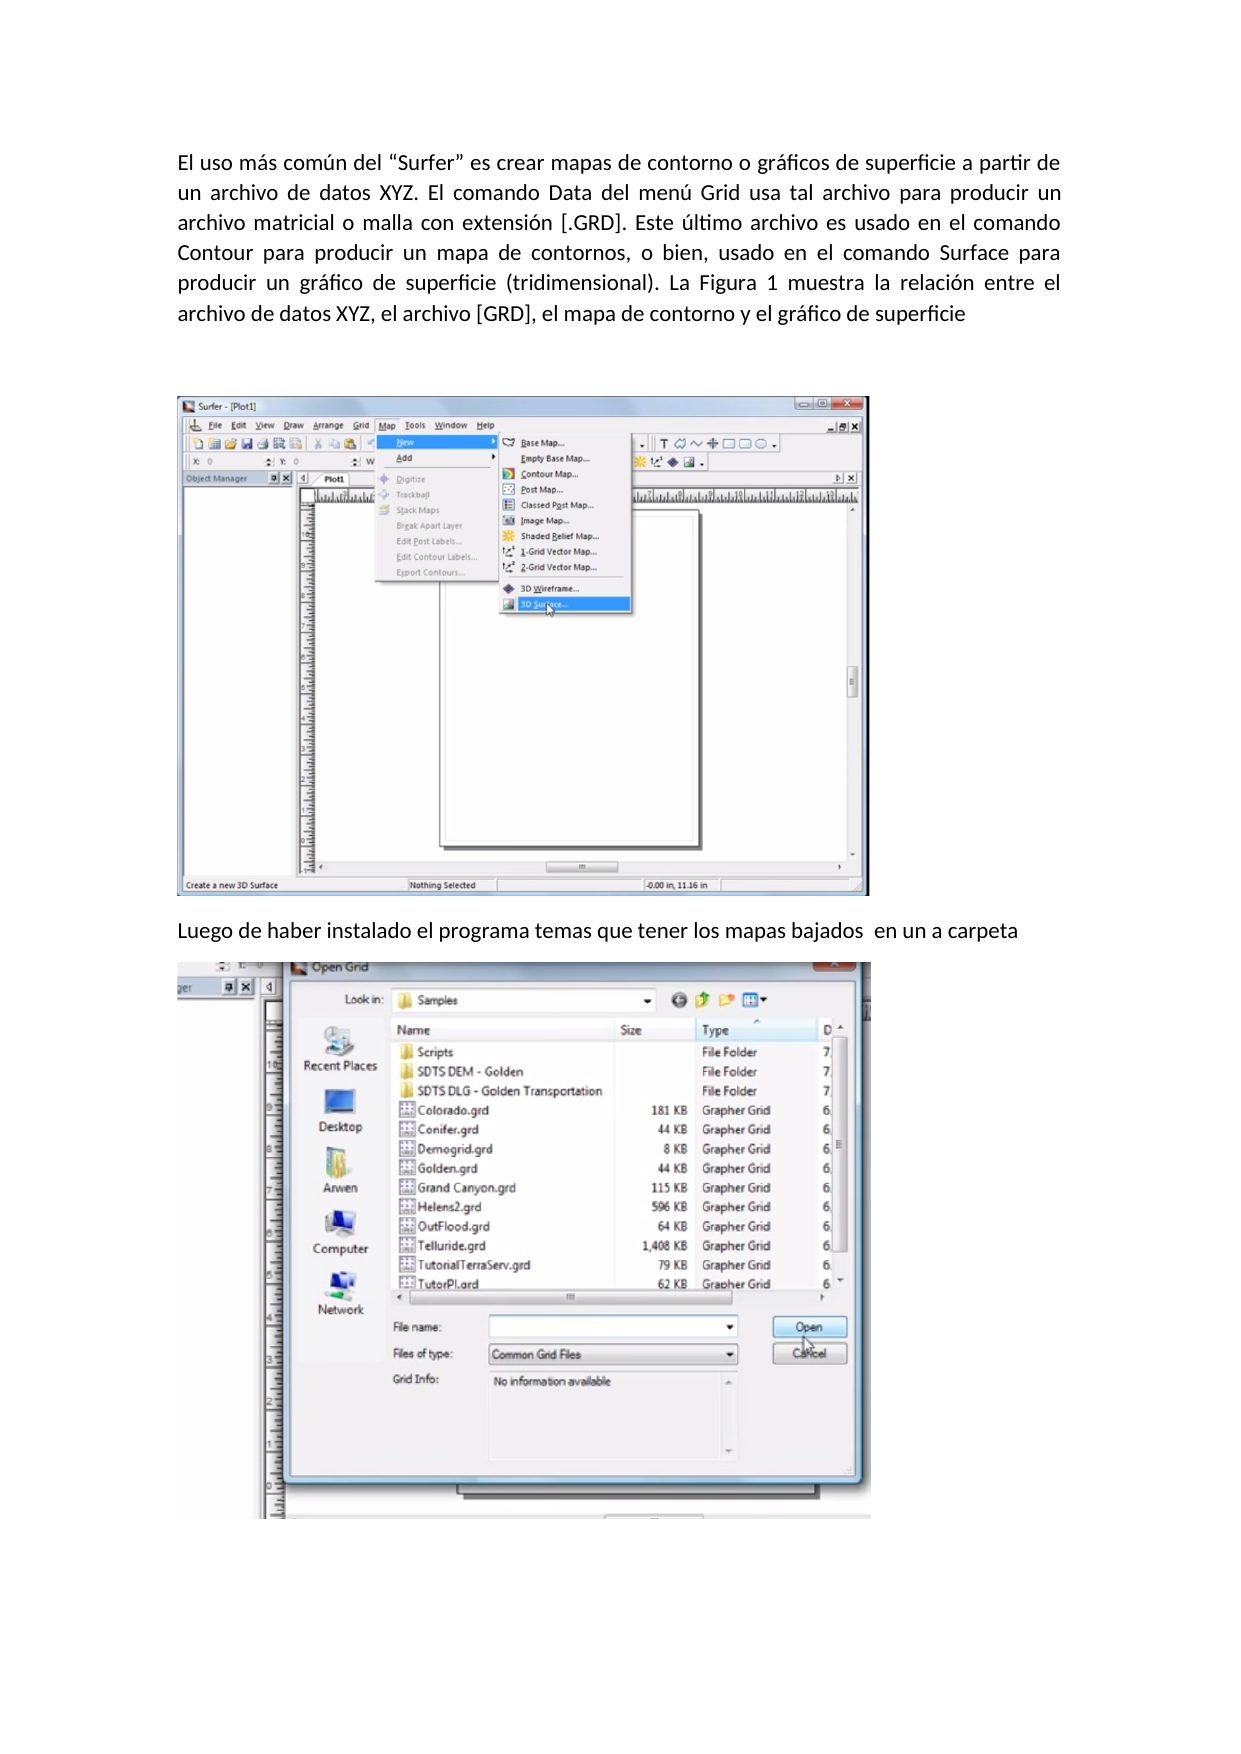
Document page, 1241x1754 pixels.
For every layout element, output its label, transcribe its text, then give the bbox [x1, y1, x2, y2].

picture [177, 396, 870, 896]
text Luego de haber instalado el programa temas que tener los mapas bajados en un a carpeta [177, 916, 1063, 944]
text El uso más común del “Surfer” es crear mapas de contorno o gráficos de superficie a partir de un archivo de datos XYZ. El comando Data del menú Grid usa tal archivo para producir un archivo matricial o malla con extensión [.GRD]. Este último archivo es usado en el comando Contour para producir un mapa de contornos, o bien, usado en el comando Surface para producir un gráfico de superficie (tridimensional). La Figura 1 muestra la relación entre el archivo de datos XYZ, el archivo [GRD], el mapa de contorno y el gráfico de superficie [177, 148, 1063, 327]
picture [177, 962, 871, 1519]
